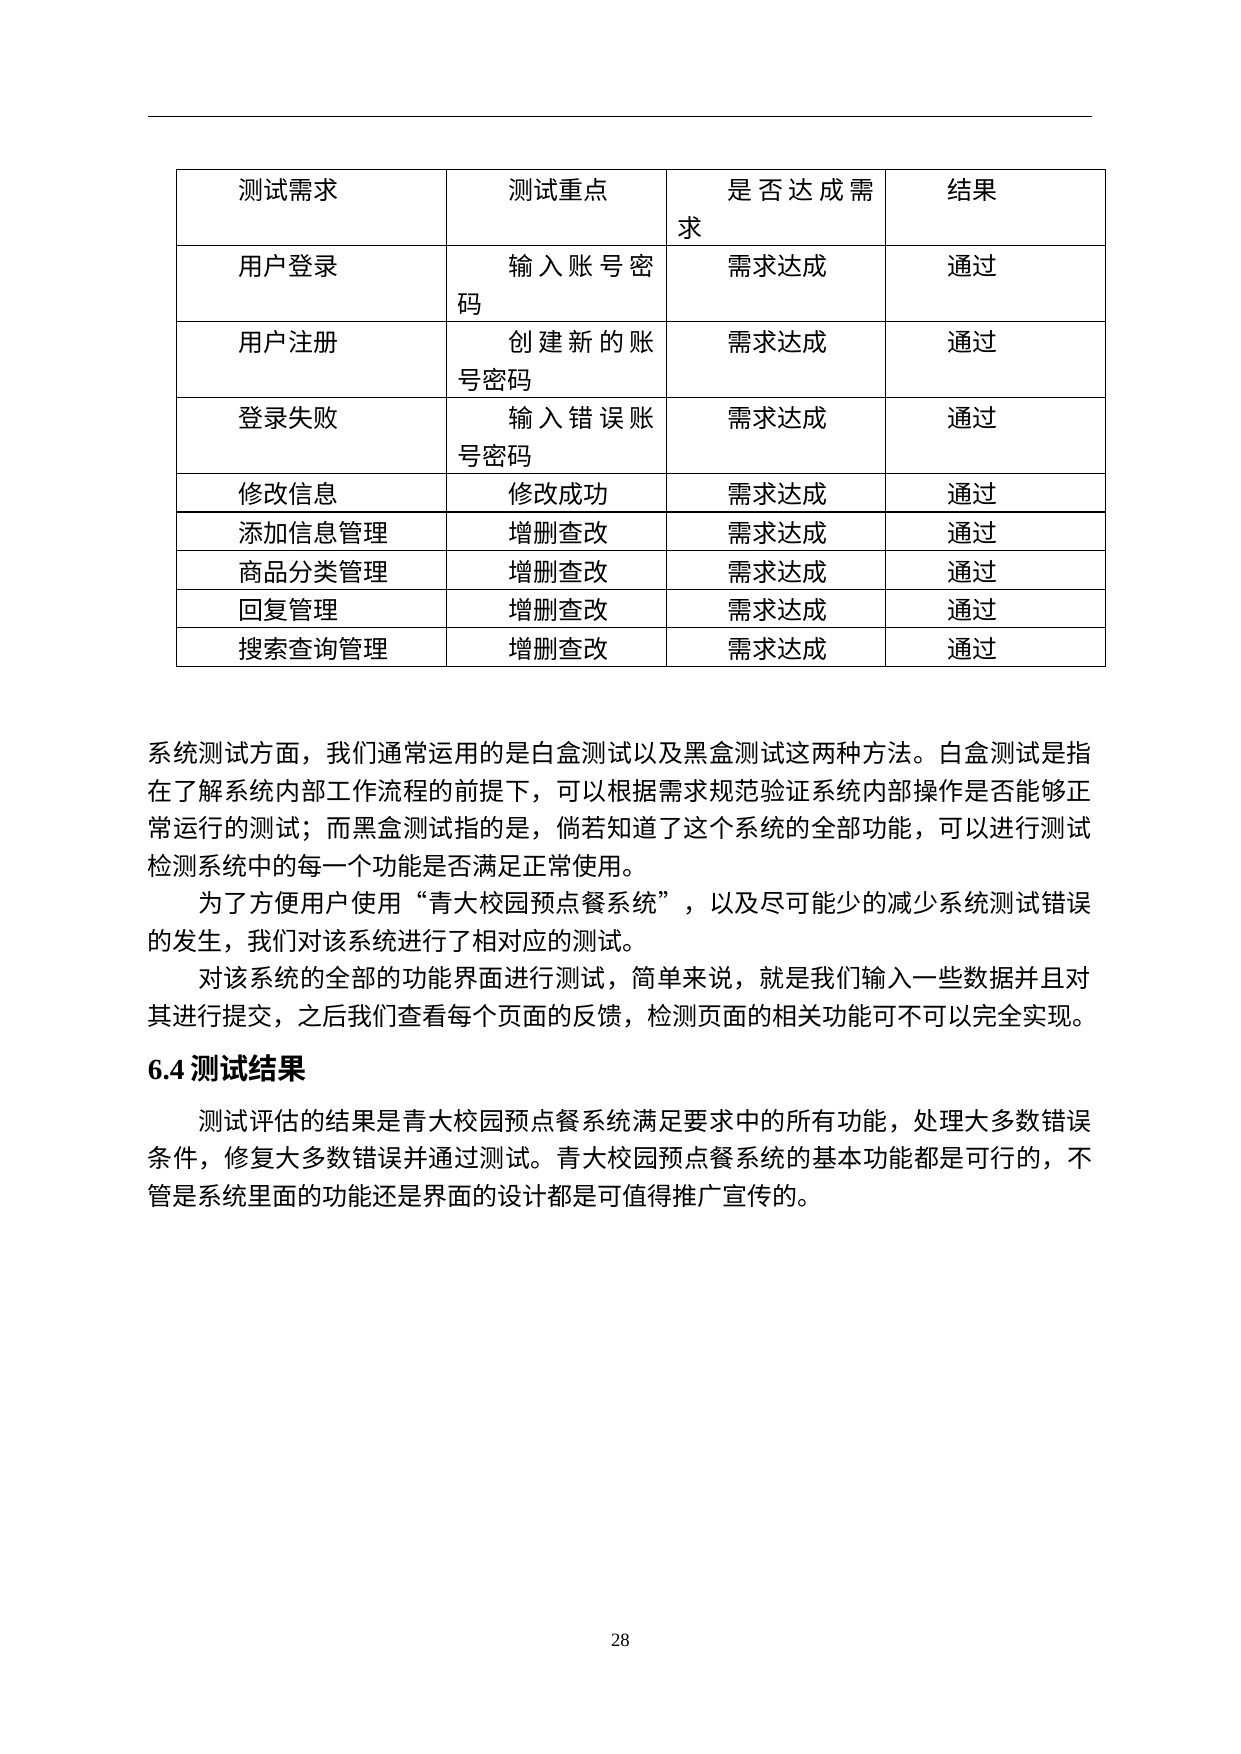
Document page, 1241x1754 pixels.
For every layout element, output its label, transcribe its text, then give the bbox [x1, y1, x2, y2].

table_cell 需求达成 [667, 246, 885, 321]
table_header 是否达成需求 [667, 170, 885, 245]
table_header 测试需求 [177, 170, 446, 245]
table_cell 增删查改 [447, 628, 666, 666]
table_cell 用户注册 [177, 322, 446, 397]
text 系统测试方面，我们通常运用的是白盒测试以及黑盒测试这两种方法。白盒测试是指在了解系统内部工作流程的前提下，可以根据需求规范验证系统内部操作是否能够正常运行的测试；而黑盒测试指的是，倘若知道了这个系统的全部功能，可以进行测试检测系统中的每一个功能是否满足正常使用。 [148, 733, 1092, 883]
table_cell 需求达成 [667, 551, 885, 588]
table_cell 需求达成 [667, 322, 885, 397]
table_cell 通过 [886, 398, 1105, 473]
table_cell 登录失败 [177, 398, 446, 473]
table_cell 通过 [886, 246, 1105, 321]
table_cell 商品分类管理 [177, 551, 446, 588]
table_cell 需求达成 [667, 628, 885, 666]
table_cell 增删查改 [447, 551, 666, 588]
table_cell 回复管理 [177, 590, 446, 627]
table_cell 创建新的账号密码 [447, 322, 666, 397]
table_cell 添加信息管理 [177, 513, 446, 550]
table_cell 输入错误账号密码 [447, 398, 666, 473]
table_cell 通过 [886, 322, 1105, 397]
table_cell 需求达成 [667, 474, 885, 511]
table_cell 通过 [886, 628, 1105, 666]
table_cell 通过 [886, 590, 1105, 627]
table_cell 搜索查询管理 [177, 628, 446, 666]
table_cell 用户登录 [177, 246, 446, 321]
table_cell 通过 [886, 551, 1105, 588]
text 对该系统的全部的功能界面进行测试，简单来说，就是我们输入一些数据并且对其进行提交，之后我们查看每个页面的反馈，检测页面的相关功能可不可以完全实现。 [148, 958, 1092, 1033]
table_cell 输入账号密码 [447, 246, 666, 321]
table_cell 需求达成 [667, 513, 885, 550]
table_cell 修改成功 [447, 474, 666, 511]
table_cell 增删查改 [447, 513, 666, 550]
table_cell 需求达成 [667, 590, 885, 627]
table_header 测试重点 [447, 170, 666, 245]
text 为了方便用户使用“青大校园预点餐系统”，以及尽可能少的减少系统测试错误的发生，我们对该系统进行了相对应的测试。 [148, 883, 1092, 958]
subtitle 6.4测试结果 [148, 1045, 1092, 1088]
table_header 结果 [886, 170, 1105, 245]
table_cell 修改信息 [177, 474, 446, 511]
table_cell 需求达成 [667, 398, 885, 473]
table_cell 增删查改 [447, 590, 666, 627]
table_cell 通过 [886, 474, 1105, 511]
text 测试评估的结果是青大校园预点餐系统满足要求中的所有功能，处理大多数错误条件，修复大多数错误并通过测试。青大校园预点餐系统的基本功能都是可行的，不管是系统里面的功能还是界面的设计都是可值得推广宣传的。 [148, 1100, 1092, 1213]
table_cell 通过 [886, 513, 1105, 550]
